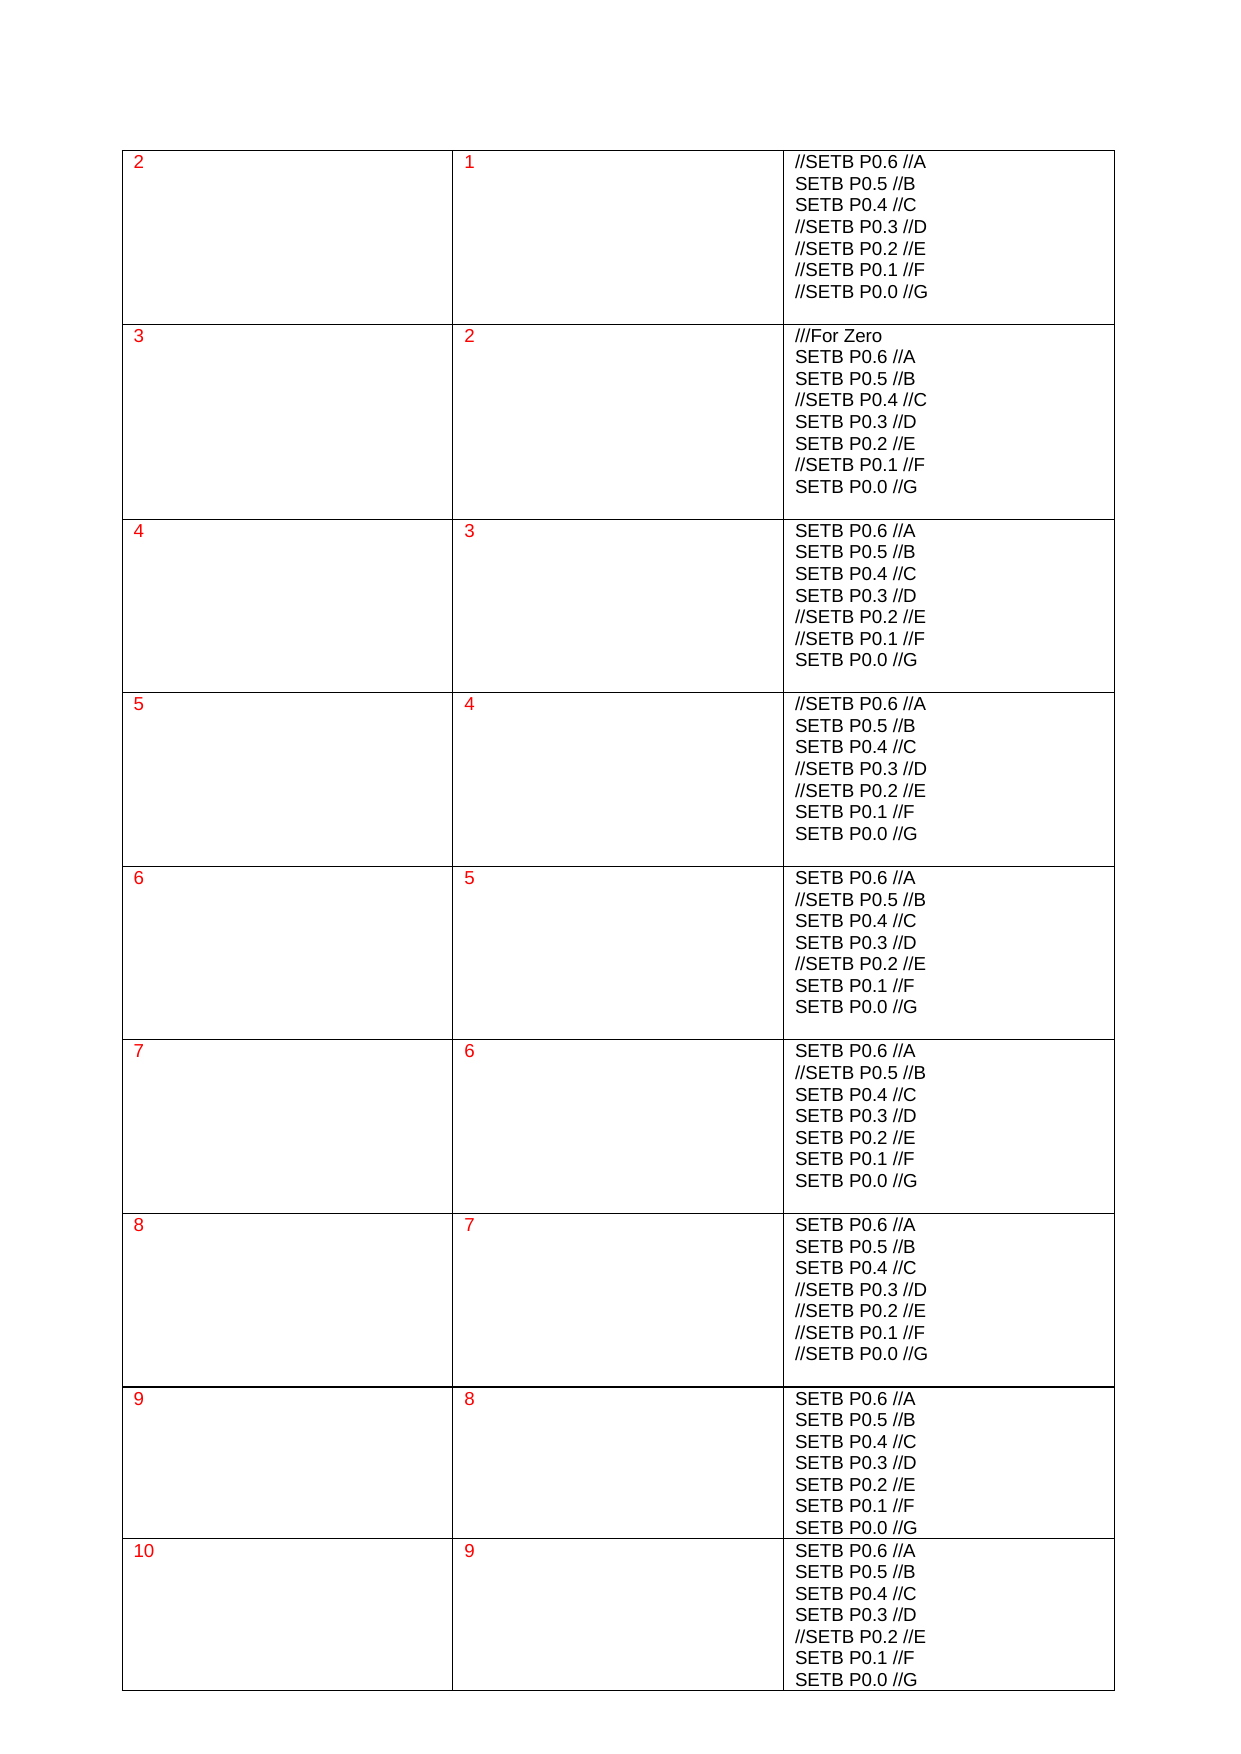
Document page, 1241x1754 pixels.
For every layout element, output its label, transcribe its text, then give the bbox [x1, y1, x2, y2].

table_cell ///For Zero SETB P0.6 //A SETB P0.5 //B //SETB P0.4 //C SETB P0.3 //D SETB P0.2 //E //SETB P0.1 //F SETB P0.0 //G [784, 325, 1114, 519]
table_cell //SETB P0.6 //A SETB P0.5 //B SETB P0.4 //C //SETB P0.3 //D //SETB P0.2 //E SETB P0.1 //F SETB P0.0 //G [784, 693, 1114, 866]
table_cell 6 [453, 1040, 783, 1213]
table_cell SETB P0.6 //A SETB P0.5 //B SETB P0.4 //C SETB P0.3 //D //SETB P0.2 //E //SETB P0.1 //F SETB P0.0 //G [784, 520, 1114, 692]
table_cell SETB P0.6 //A SETB P0.5 //B SETB P0.4 //C //SETB P0.3 //D //SETB P0.2 //E //SETB P0.1 //F //SETB P0.0 //G [784, 1214, 1114, 1386]
table_cell 6 [123, 867, 452, 1039]
table_cell 8 [453, 1388, 783, 1538]
table_cell 3 [453, 520, 783, 692]
table_cell 3 [123, 325, 452, 519]
table_cell 9 [453, 1539, 783, 1690]
table_cell 5 [123, 693, 452, 866]
table_cell 2 [453, 325, 783, 519]
table_cell 7 [453, 1214, 783, 1386]
table_cell SETB P0.6 //A SETB P0.5 //B SETB P0.4 //C SETB P0.3 //D SETB P0.2 //E SETB P0.1 //F SETB P0.0 //G [784, 1388, 1114, 1538]
table_cell 4 [123, 520, 452, 692]
table_cell 1 [453, 151, 783, 323]
table_cell 5 [453, 867, 783, 1039]
table_cell 8 [123, 1214, 452, 1386]
table_cell 10 [123, 1539, 452, 1690]
table_cell 7 [123, 1040, 452, 1213]
table_cell 2 [123, 151, 452, 323]
table_cell SETB P0.6 //A //SETB P0.5 //B SETB P0.4 //C SETB P0.3 //D SETB P0.2 //E SETB P0.1 //F SETB P0.0 //G [784, 1040, 1114, 1213]
table_cell 4 [453, 693, 783, 866]
table_cell SETB P0.6 //A SETB P0.5 //B SETB P0.4 //C SETB P0.3 //D //SETB P0.2 //E SETB P0.1 //F SETB P0.0 //G [784, 1539, 1114, 1690]
table_cell SETB P0.6 //A //SETB P0.5 //B SETB P0.4 //C SETB P0.3 //D //SETB P0.2 //E SETB P0.1 //F SETB P0.0 //G [784, 867, 1114, 1039]
table_cell //SETB P0.6 //A SETB P0.5 //B SETB P0.4 //C //SETB P0.3 //D //SETB P0.2 //E //SETB P0.1 //F //SETB P0.0 //G [784, 151, 1114, 323]
table_cell 9 [123, 1388, 452, 1538]
